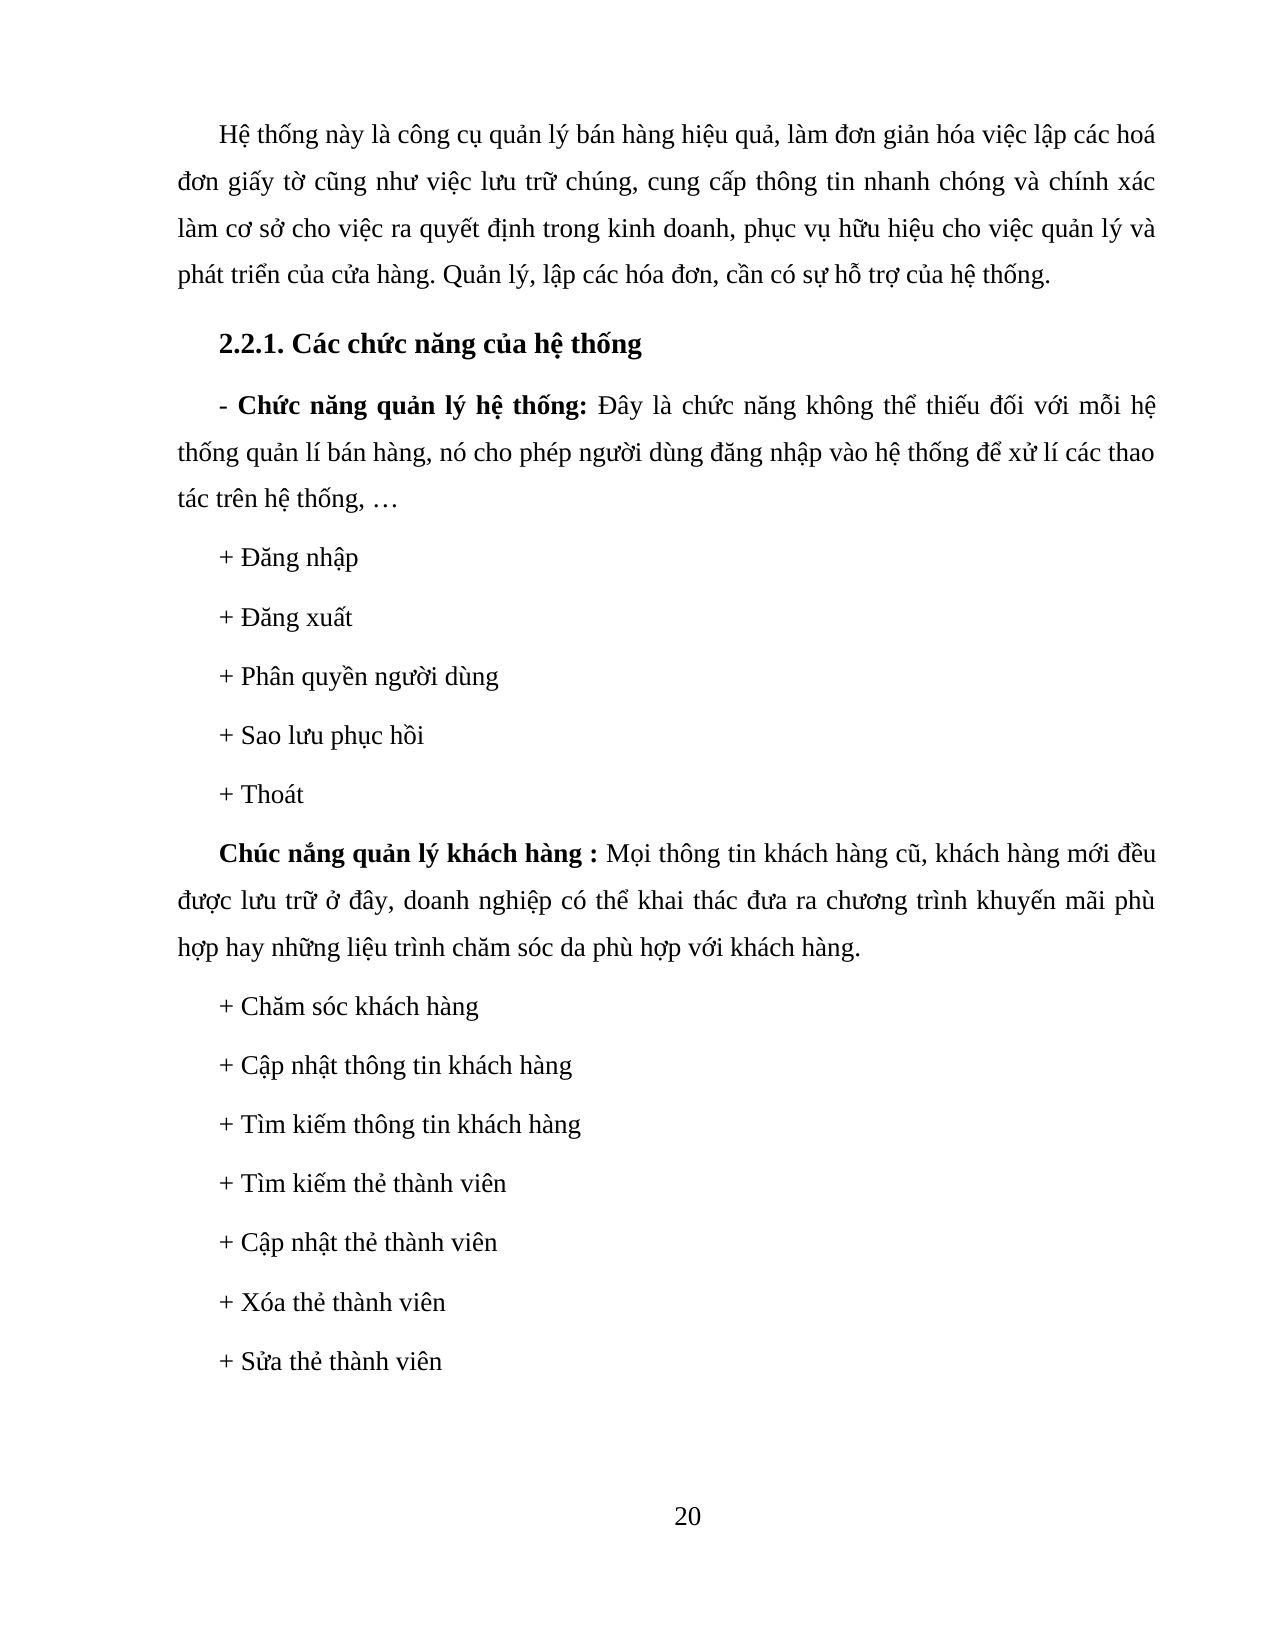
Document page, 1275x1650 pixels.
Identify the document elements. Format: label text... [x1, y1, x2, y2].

subtitle 2.2.1. Các chức năng của hệ thống [177, 326, 1157, 360]
text + Cập nhật thẻ thành viên [177, 1226, 1157, 1258]
text + Đăng xuất [177, 601, 1157, 632]
text + Xóa thẻ thành viên [177, 1286, 1157, 1317]
text + Thoát [177, 778, 1157, 809]
text + Phân quyền người dùng [177, 660, 1157, 691]
text + Chăm sóc khách hàng [177, 990, 1157, 1021]
text - Chức năng quản lý hệ thống: Đây là chức năng không thể thiếu đối với mỗi hệ thống quản lí bán hàng, nó cho phép người dùng đăng nhập vào hệ thống để xử lí các thao tác trên hệ thống, … [177, 389, 1157, 513]
text + Sửa thẻ thành viên [177, 1345, 1157, 1376]
text + Tìm kiếm thông tin khách hàng [177, 1108, 1157, 1139]
text Chúc nắng quản lý khách hàng : Mọi thông tin khách hàng cũ, khách hàng mới đều được lưu trữ ở đây, doanh nghiệp có thể khai thác đưa ra chương trình khuyến mãi phù hợp hay những liệu trình chăm sóc da phù hợp với khách hàng. [177, 837, 1157, 962]
text + Sao lưu phục hồi [177, 719, 1157, 750]
text + Cập nhật thông tin khách hàng [177, 1049, 1157, 1080]
text + Đăng nhập [177, 541, 1157, 573]
text Hệ thống này là công cụ quản lý bán hàng hiệu quả, làm đơn giản hóa việc lập các hoá đơn giấy tờ cũng như việc lưu trữ chúng, cung cấp thông tin nhanh chóng và chính xác làm cơ sở cho việc ra quyết định trong kinh doanh, phục vụ hữu hiệu cho việc quản lý và phát triển của cửa hàng. Quản lý, lập các hóa đơn, cần có sự hỗ trợ của hệ thống. [177, 119, 1157, 290]
text + Tìm kiếm thẻ thành viên [177, 1167, 1157, 1198]
